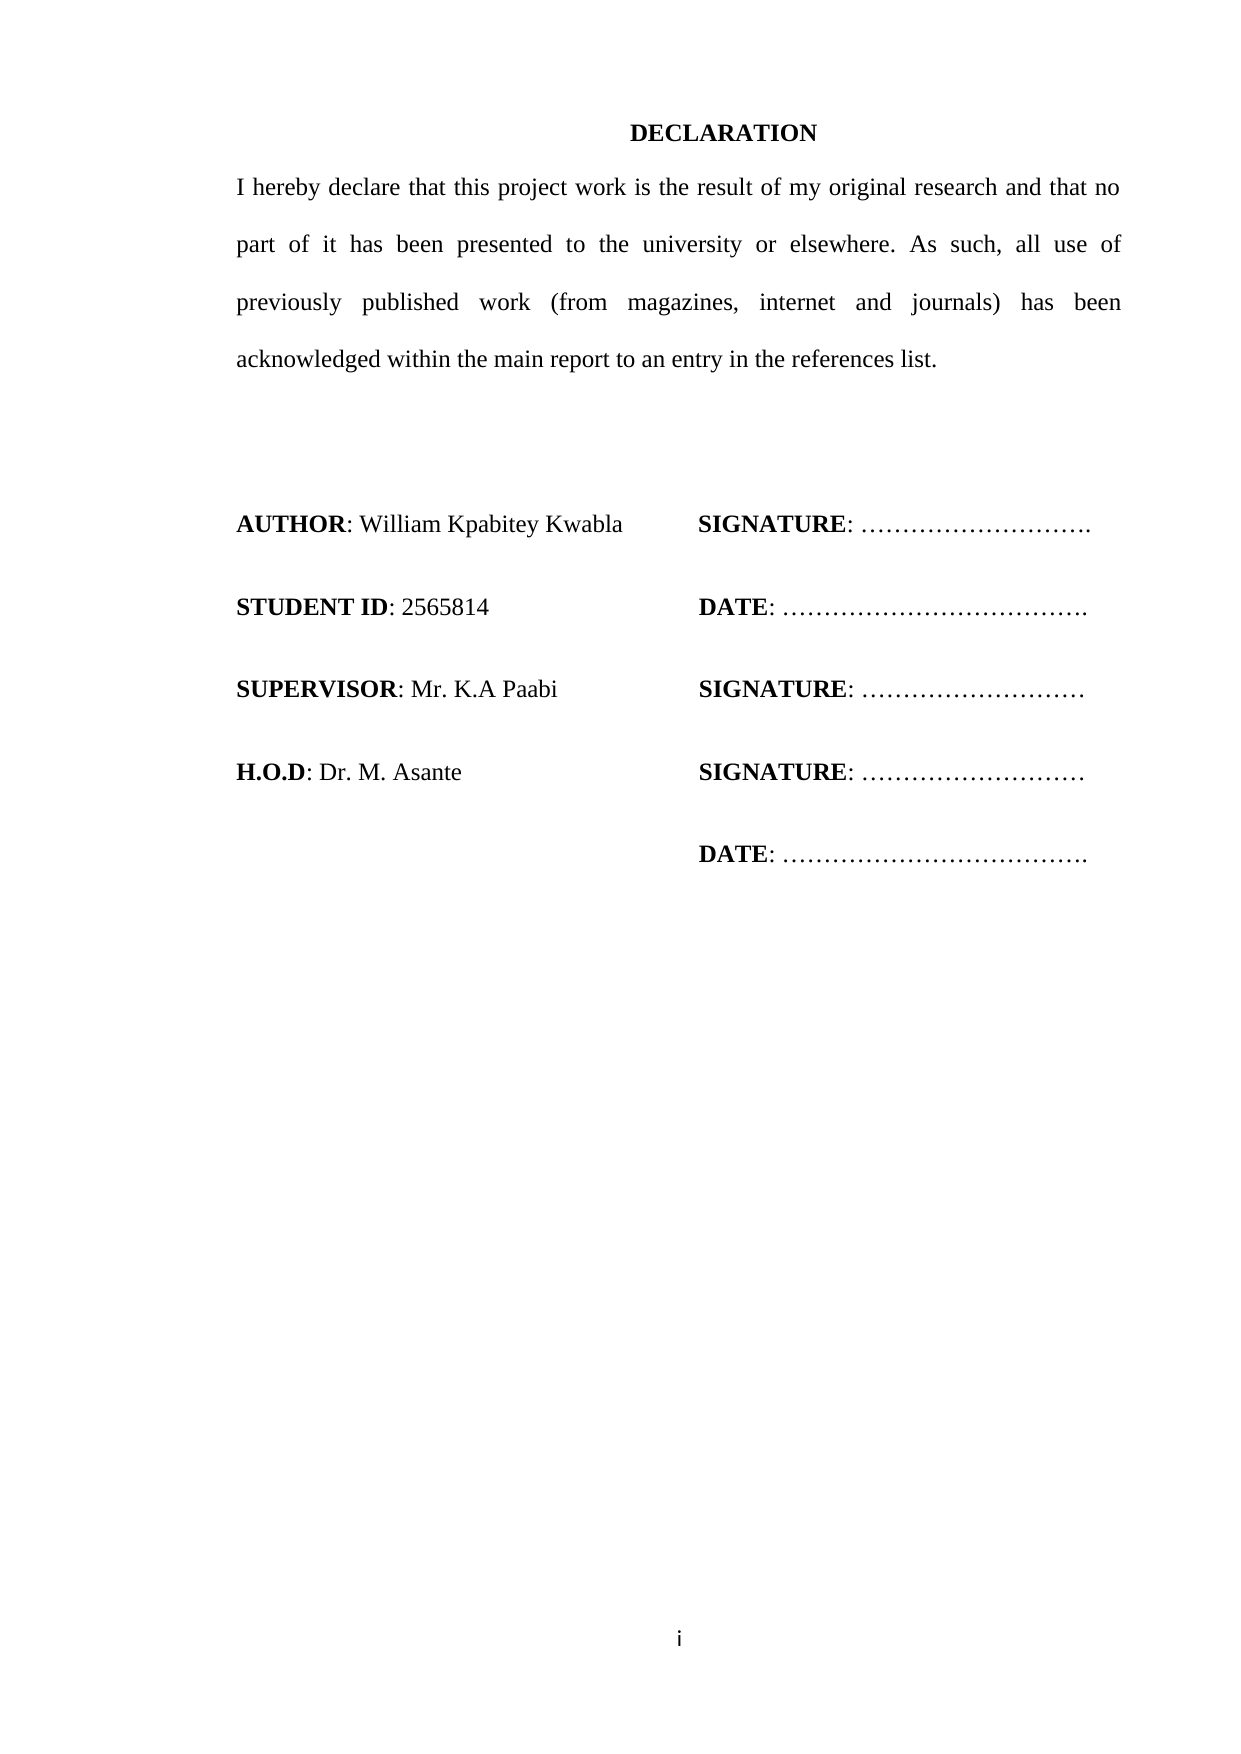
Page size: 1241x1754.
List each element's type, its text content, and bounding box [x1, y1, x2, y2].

text DATE: ………………………………. [236, 839, 1122, 868]
text STUDENT ID: 2565814 DATE: ………………………………. [236, 592, 1122, 621]
text H.O.D: Dr. M. Asante SIGNATURE: ……………………… [236, 757, 1122, 786]
text SUPERVISOR: Mr. K.A Paabi SIGNATURE: ……………………… [236, 674, 1122, 703]
text AUTHOR: William Kpabitey Kwabla SIGNATURE: ………………………. [236, 509, 1122, 538]
text I hereby declare that this project work is the result of my original research and that no part of it has been presented to the university or elsewhere. As such, all use of previously published work (from magazines, internet and journals) has been acknowledged within the main report to an entry in the references list. [236, 172, 1122, 373]
subtitle DECLARATION [325, 118, 1122, 147]
